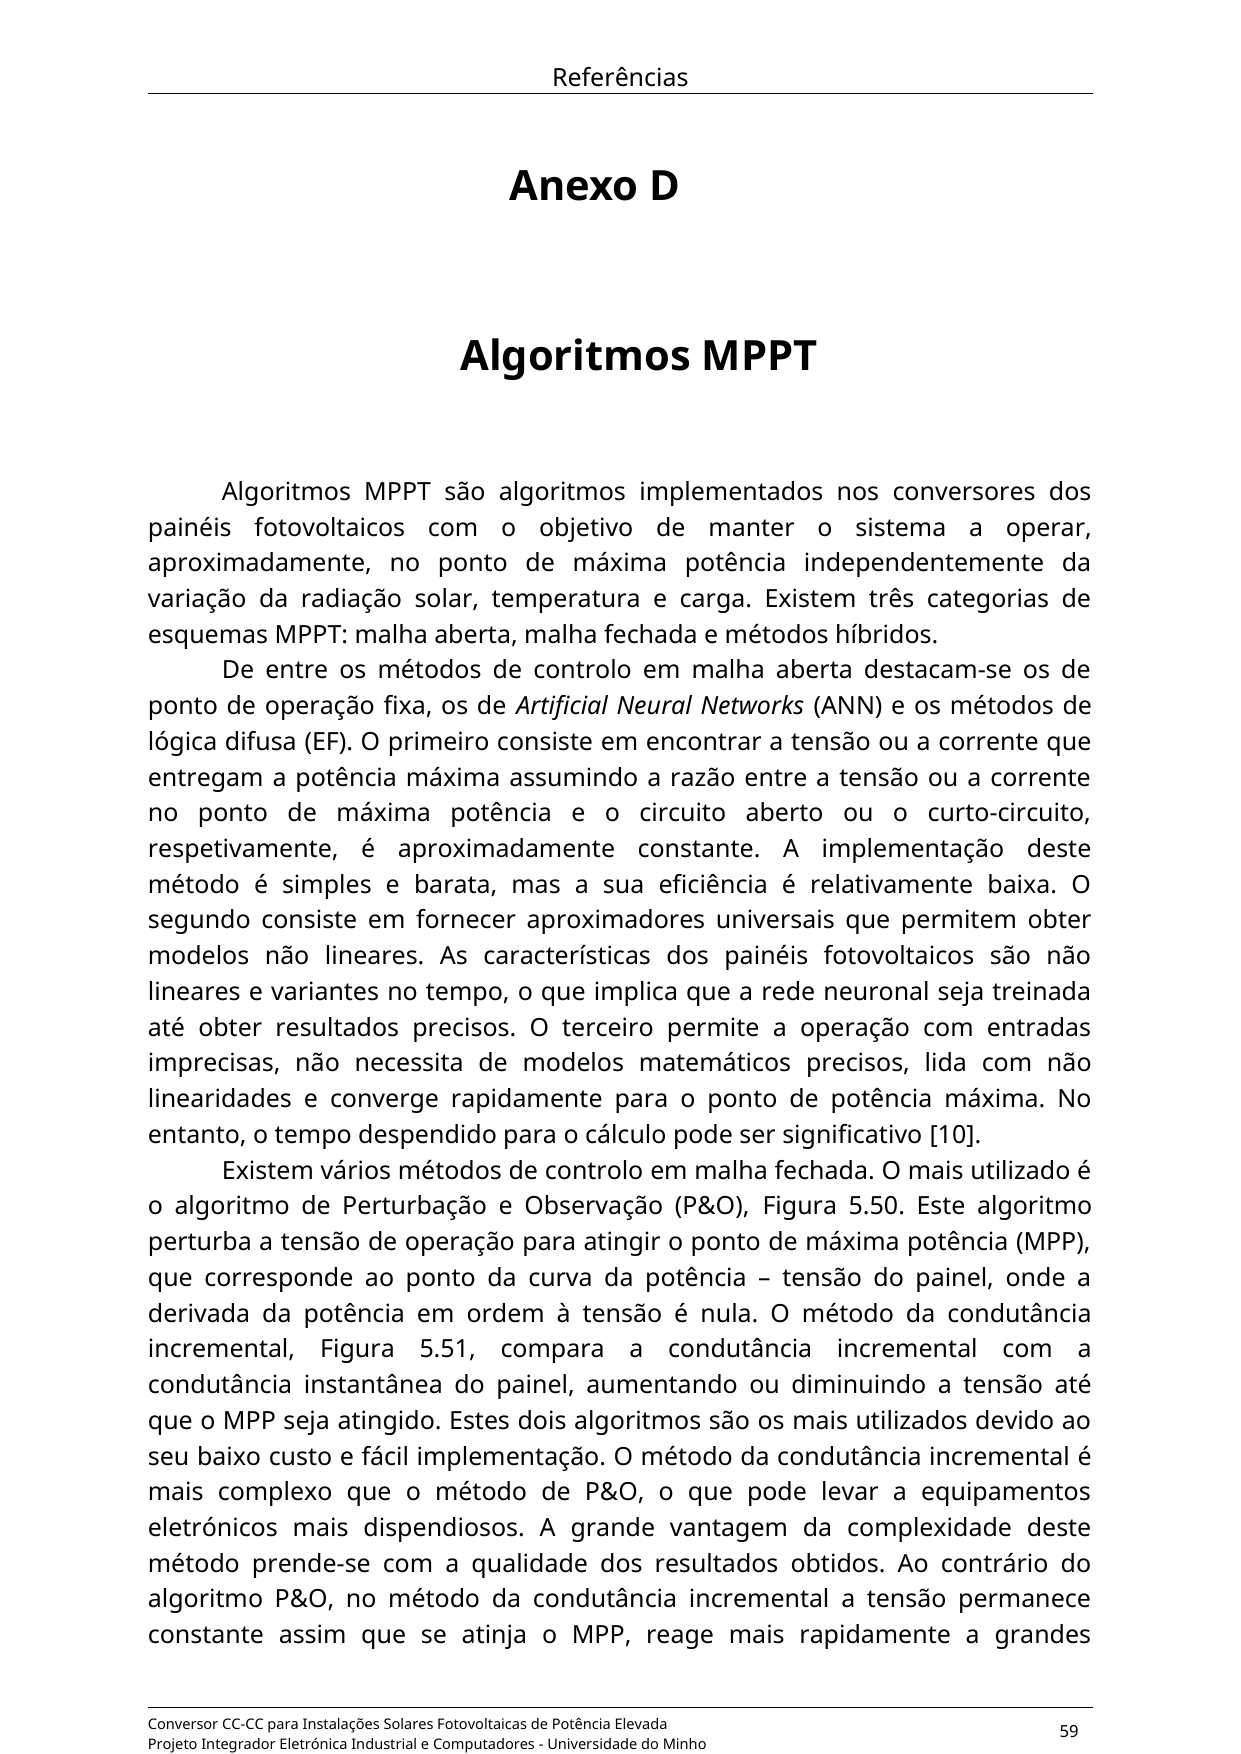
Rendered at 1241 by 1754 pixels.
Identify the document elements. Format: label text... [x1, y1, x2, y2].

text De entre os métodos de controlo em malha aberta destacam-se os de ponto de operação fixa, os de Artificial Neural Networks (ANN) e os métodos de lógica difusa (EF). O primeiro consiste em encontrar a tensão ou a corrente que entregam a potência máxima assumindo a razão entre a tensão ou a corrente no ponto de máxima potência e o circuito aberto ou o curto-circuito, respetivamente, é aproximadamente constante. A implementação deste método é simples e barata, mas a sua eficiência é relativamente baixa. O segundo consiste em fornecer aproximadores universais que permitem obter modelos não lineares. As características dos painéis fotovoltaicos são não lineares e variantes no tempo, o que implica que a rede neuronal seja treinada até obter resultados precisos. O terceiro permite a operação com entradas imprecisas, não necessita de modelos matemáticos precisos, lida com não linearidades e converge rapidamente para o ponto de potência máxima. No entanto, o tempo despendido para o cálculo pode ser significativo [10]. [148, 652, 1092, 1151]
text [148, 1152, 1092, 1651]
text Algoritmos MPPT são algoritmos implementados nos conversores dos painéis fotovoltaicos com o objetivo de manter o sistema a operar, aproximadamente, no ponto de máxima potência independentemente da variação da radiação solar, temperatura e carga. Existem três categorias de esquemas MPPT: malha aberta, malha fechada e métodos híbridos. [148, 473, 1092, 650]
list Algoritmos MPPT [148, 156, 1092, 383]
